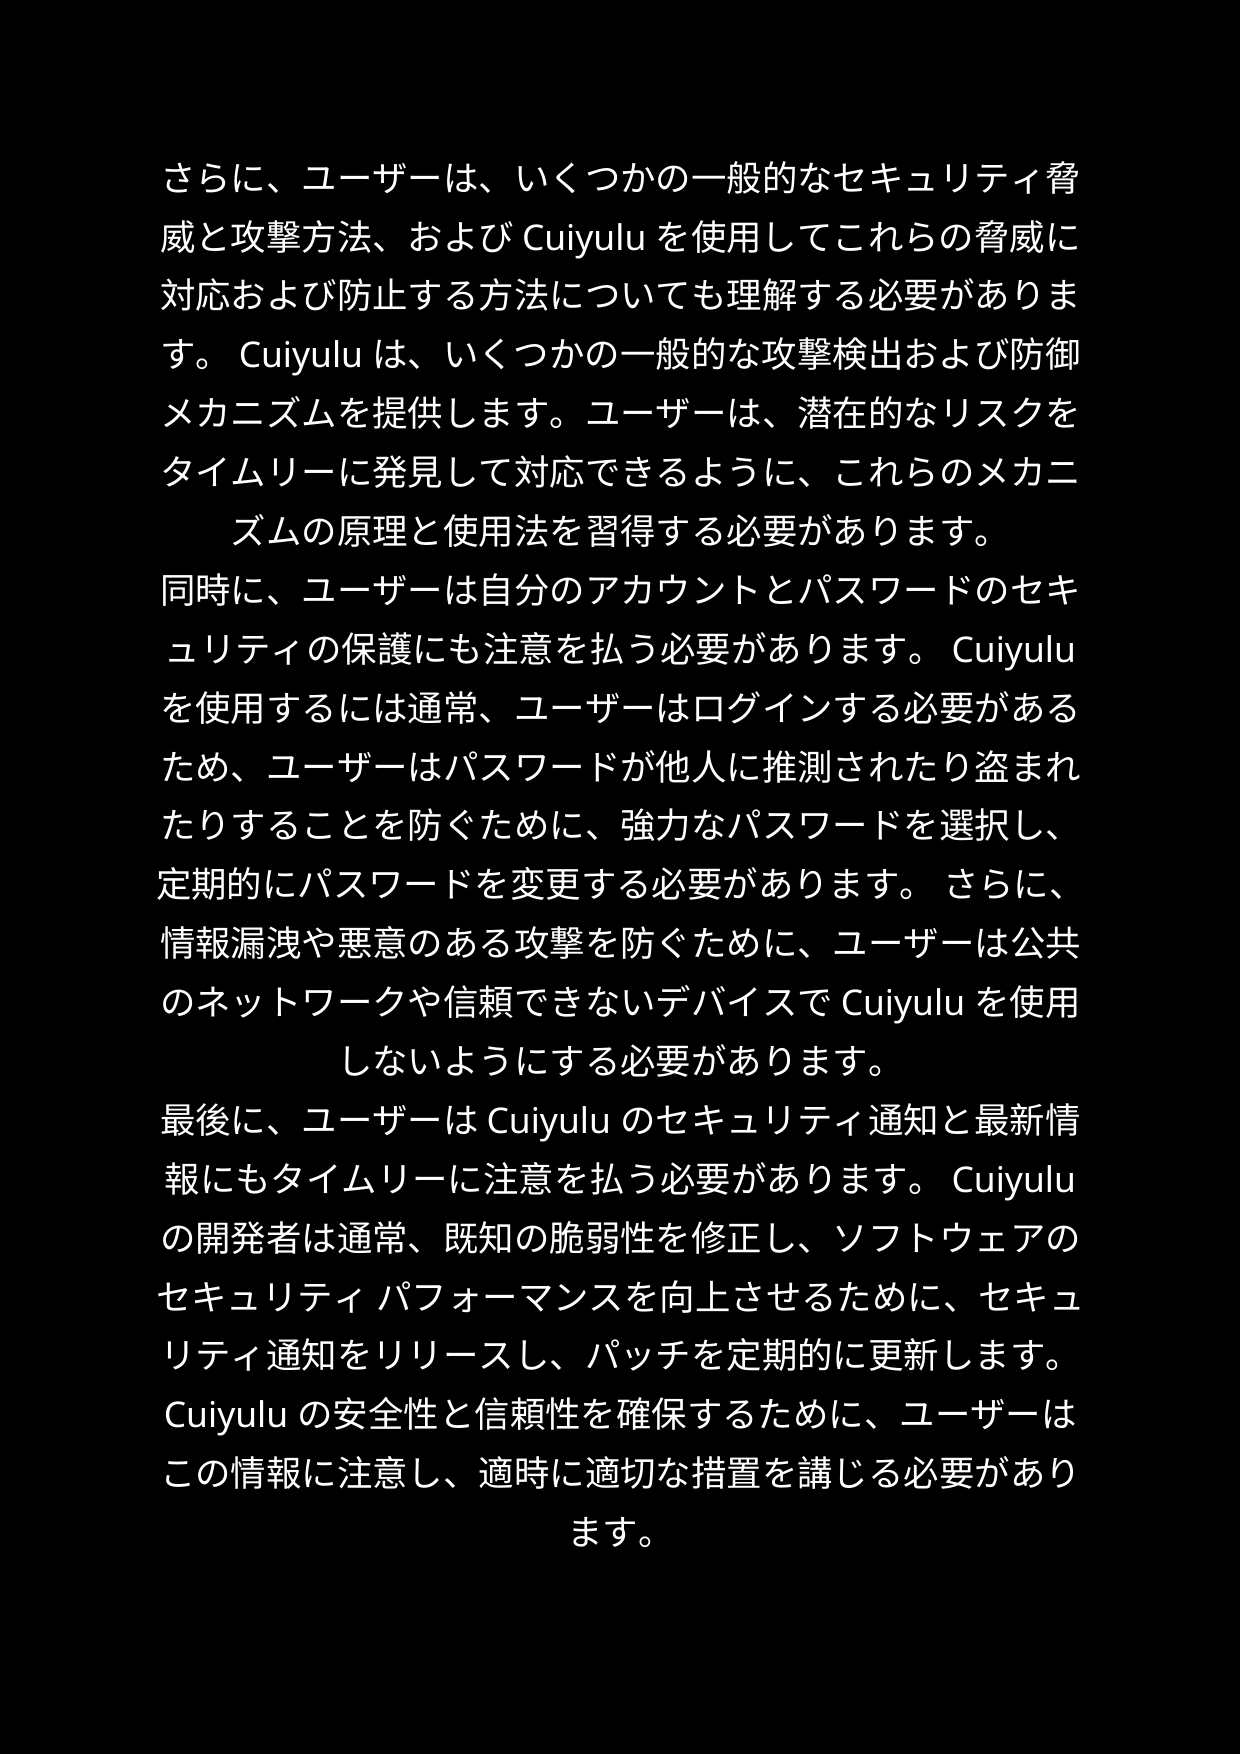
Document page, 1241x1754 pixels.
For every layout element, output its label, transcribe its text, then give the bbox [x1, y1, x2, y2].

text さらに、ユーザーは、いくつかの一般的なセキュリティ脅威と攻撃方法、および Cuiyulu を使用してこれらの脅威に対応および防止する方法についても理解する必要があります。 Cuiyulu は、いくつかの一般的な攻撃検出および防御メカニズムを提供します。ユーザーは、潜在的なリスクをタイムリーに発見して対応できるように、これらのメカニズムの原理と使用法を習得する必要があります。 [150, 150, 1090, 554]
text 同時に、ユーザーは自分のアカウントとパスワードのセキュリティの保護にも注意を払う必要があります。 Cuiyulu を使用するには通常、ユーザーはログインする必要があるため、ユーザーはパスワードが他人に推測されたり盗まれたりすることを防ぐために、強力なパスワードを選択し、定期的にパスワードを変更する必要があります。 さらに、情報漏洩や悪意のある攻撃を防ぐために、ユーザーは公共のネットワークや信頼できないデバイスで Cuiyulu を使用しないようにする必要があります。 [150, 562, 1090, 1084]
text 最後に、ユーザーは Cuiyulu のセキュリティ通知と最新情報にもタイムリーに注意を払う必要があります。 Cuiyulu の開発者は通常、既知の脆弱性を修正し、ソフトウェアのセキュリティ パフォーマンスを向上させるために、セキュリティ通知をリリースし、パッチを定期的に更新します。 Cuiyulu の安全性と信頼性を確保するために、ユーザーはこの情報に注意し、適時に適切な措置を講じる必要があります。 [150, 1092, 1090, 1556]
